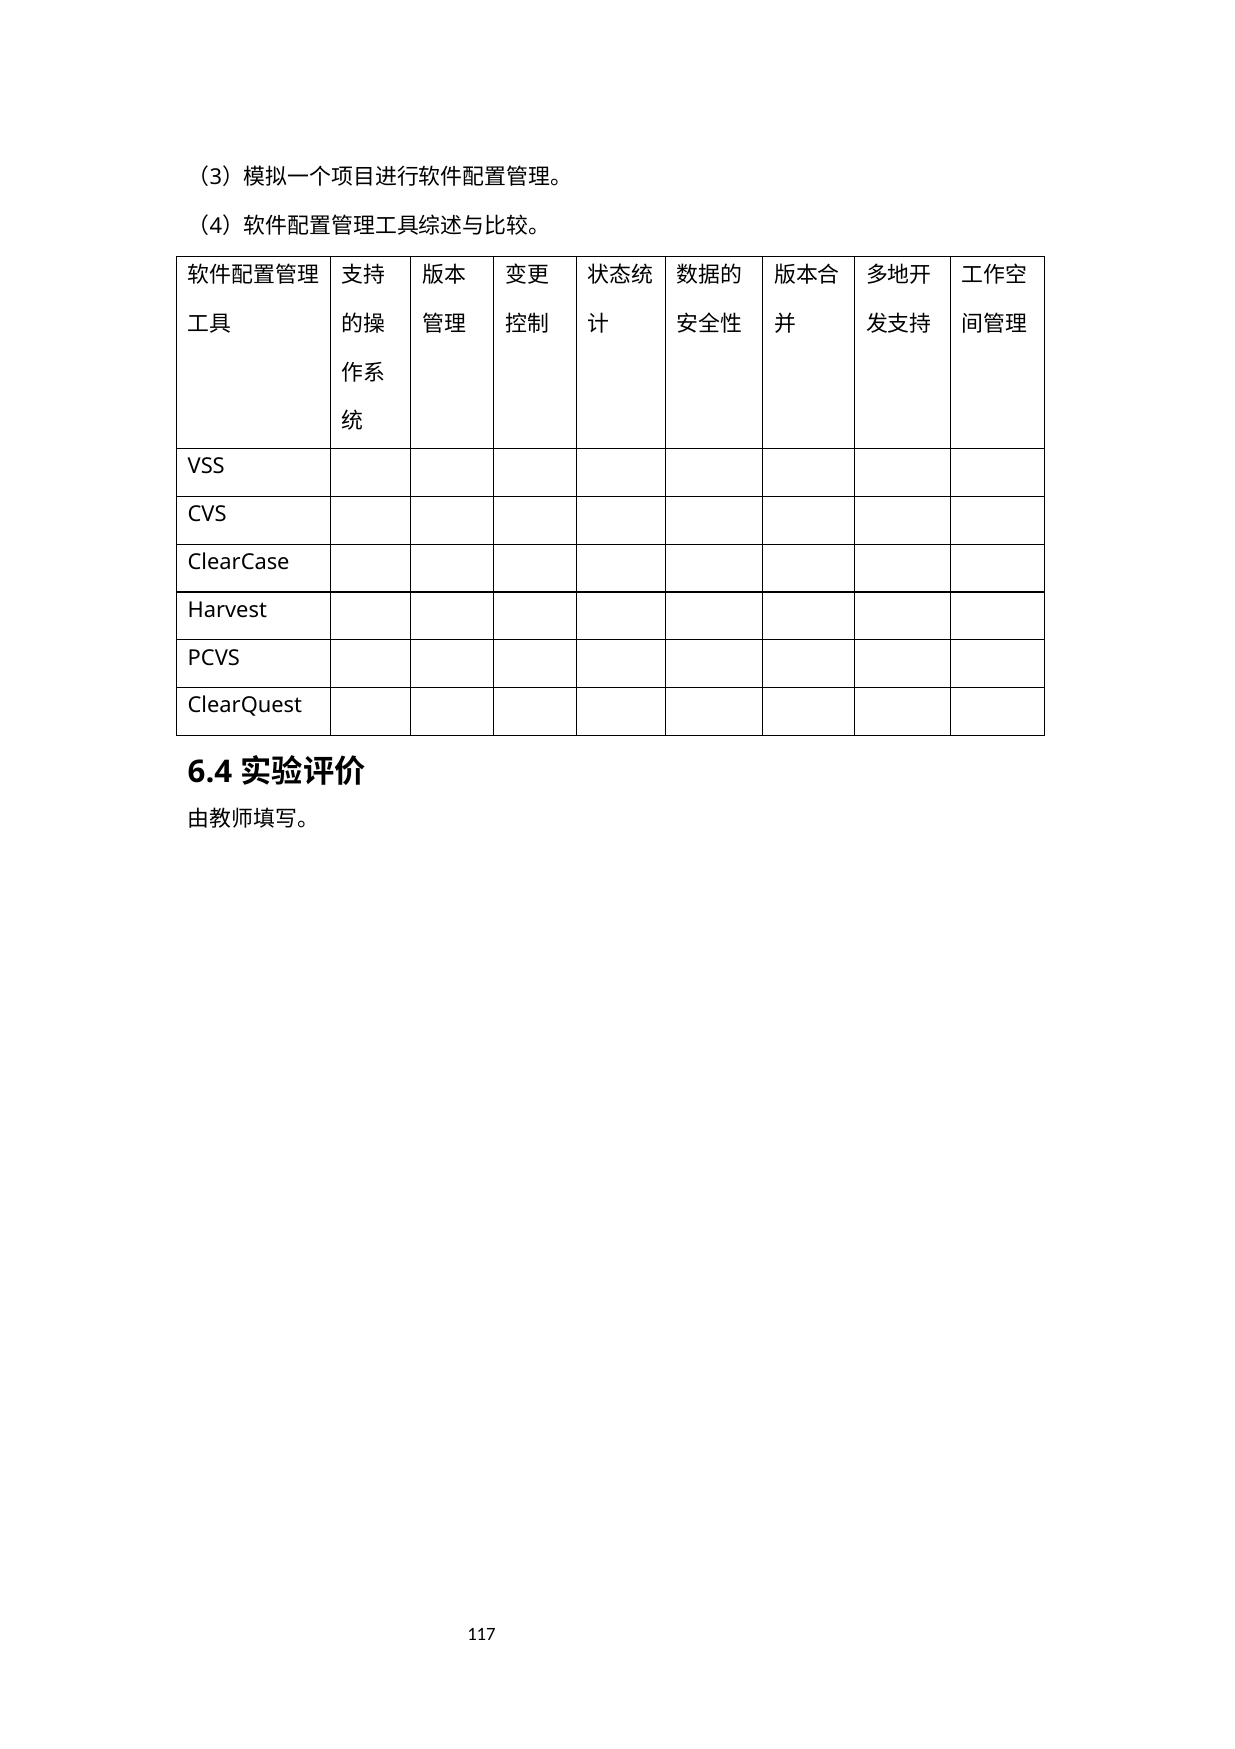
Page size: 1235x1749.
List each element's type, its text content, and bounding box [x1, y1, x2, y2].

table_cell [763, 688, 854, 735]
table_header 版本合并 [763, 257, 854, 448]
text 由教师填写。 [187, 801, 1047, 833]
table_cell [666, 688, 762, 735]
table_cell [577, 688, 665, 735]
table_cell [494, 545, 576, 591]
list 模拟一个项目进行软件配置管理。 [187, 159, 1047, 192]
table_cell [951, 688, 1044, 735]
table_cell [331, 449, 410, 496]
table_cell [666, 449, 762, 496]
table_cell [331, 593, 410, 639]
table_cell [855, 688, 950, 735]
table_header 支持的操作系统 [331, 257, 410, 448]
table_cell [763, 449, 854, 496]
table_cell [411, 640, 493, 687]
table_cell Harvest [177, 593, 330, 639]
table_header 工作空间管理 [951, 257, 1044, 448]
table_cell [411, 545, 493, 591]
table_cell [855, 449, 950, 496]
table_header 多地开发支持 [855, 257, 950, 448]
table_cell [951, 640, 1044, 687]
table_cell CVS [177, 497, 330, 544]
table_header 变更控制 [494, 257, 576, 448]
table_cell [411, 497, 493, 544]
table_cell [577, 545, 665, 591]
table_cell [951, 497, 1044, 544]
table_cell [577, 497, 665, 544]
table_cell [763, 497, 854, 544]
table_header 软件配置管理工具 [177, 257, 330, 448]
table_cell PCVS [177, 640, 330, 687]
table_cell [494, 593, 576, 639]
table_cell [666, 545, 762, 591]
table_cell [763, 545, 854, 591]
table_cell [577, 449, 665, 496]
table_cell [577, 640, 665, 687]
table_cell [494, 497, 576, 544]
table_cell [951, 449, 1044, 496]
table_cell [494, 688, 576, 735]
table_cell [763, 640, 854, 687]
table_header 版本管理 [411, 257, 493, 448]
table_cell [951, 593, 1044, 639]
table_cell [855, 545, 950, 591]
table_cell [331, 545, 410, 591]
table_cell [494, 640, 576, 687]
table_cell [411, 688, 493, 735]
table_cell ClearQuest [177, 688, 330, 735]
table_cell [494, 449, 576, 496]
table_cell [331, 688, 410, 735]
table_cell VSS [177, 449, 330, 496]
table_cell [666, 640, 762, 687]
text 6.4 实验评价 [187, 736, 1047, 801]
table_cell [666, 497, 762, 544]
table_cell [763, 593, 854, 639]
table_cell [331, 497, 410, 544]
table_cell [666, 593, 762, 639]
table_cell [577, 593, 665, 639]
table_cell ClearCase [177, 545, 330, 591]
table_cell [855, 640, 950, 687]
table_cell [951, 545, 1044, 591]
table_cell [411, 593, 493, 639]
table_cell [411, 449, 493, 496]
table_cell [855, 497, 950, 544]
table_header 状态统计 [577, 257, 665, 448]
table_cell [331, 640, 410, 687]
list 软件配置管理工具综述与比较。 [187, 207, 1047, 240]
table_header 数据的安全性 [666, 257, 762, 448]
table_cell [855, 593, 950, 639]
